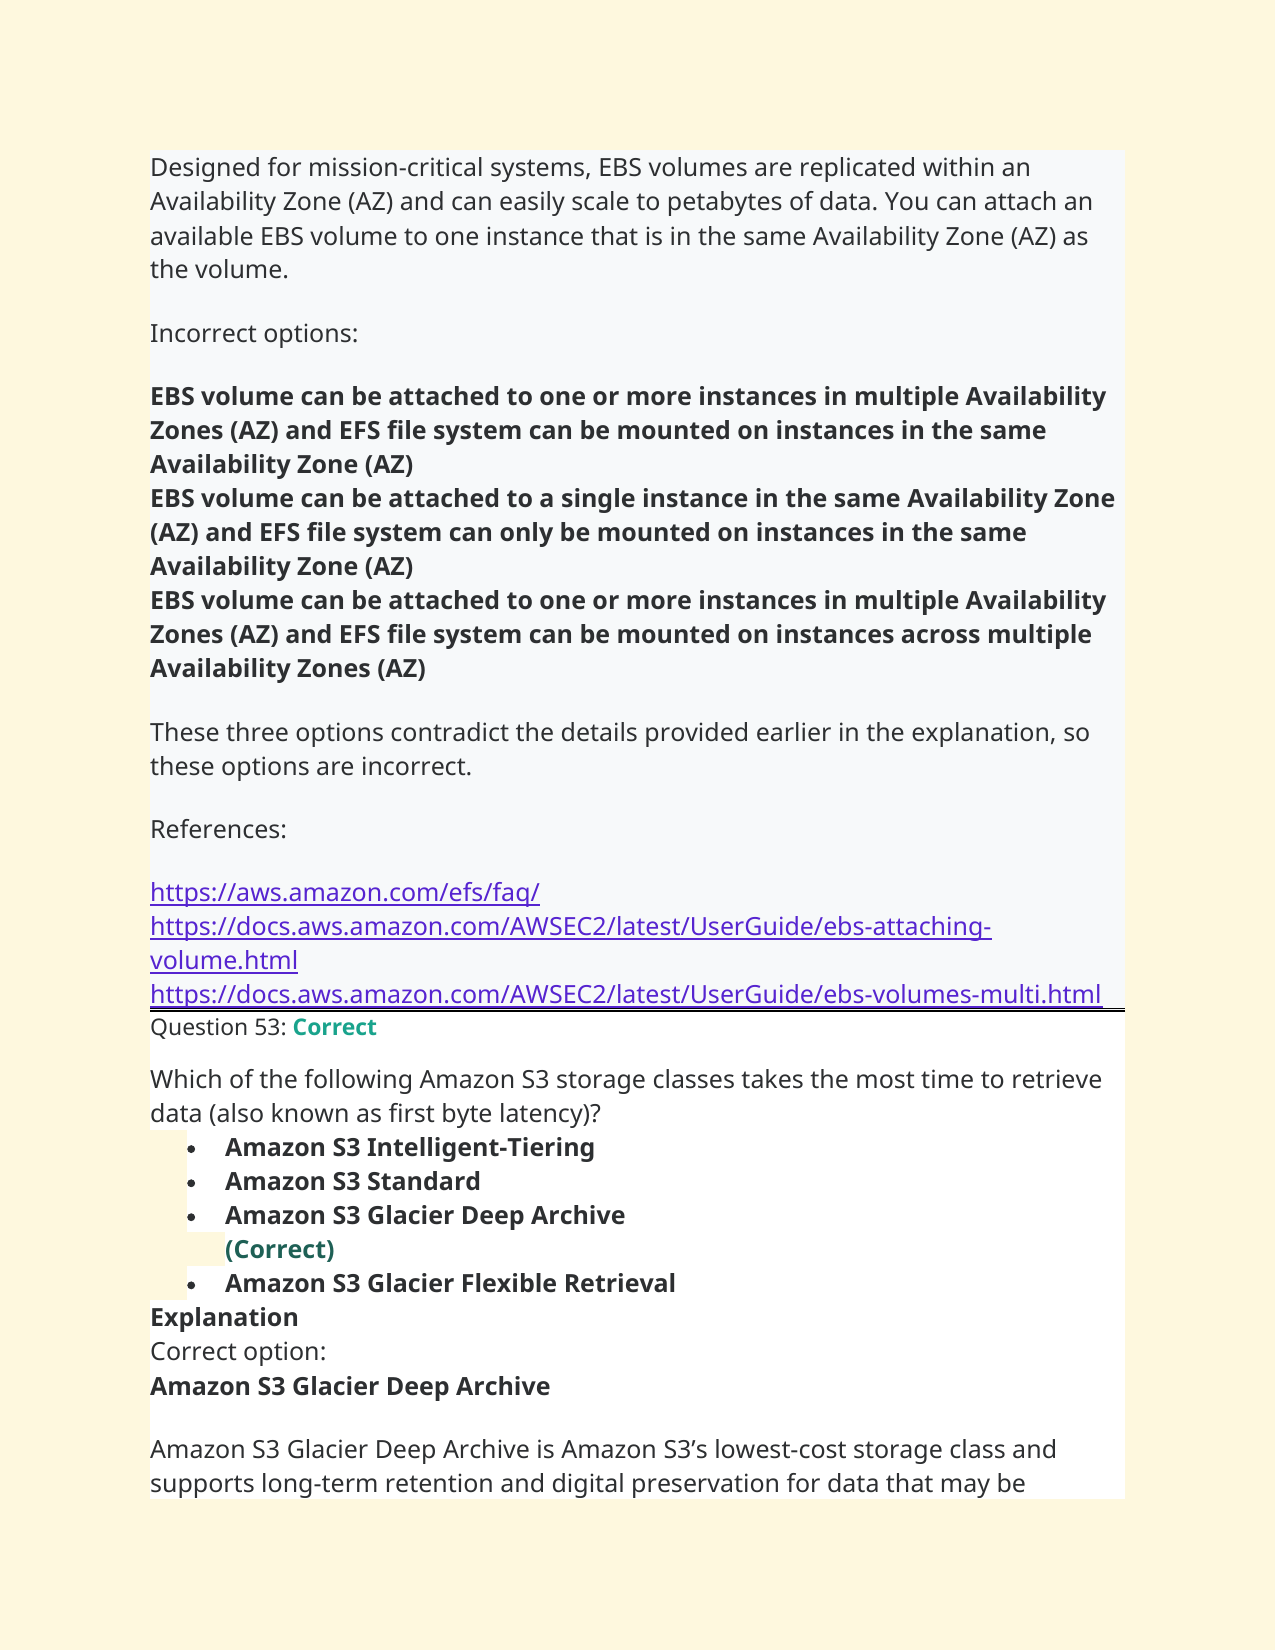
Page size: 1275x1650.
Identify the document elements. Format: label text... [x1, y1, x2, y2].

text Correct option: [150, 1334, 1125, 1368]
text Question 53: Correct [150, 1012, 1125, 1042]
text https://docs.aws.amazon.com/AWSEC2/latest/UserGuide/ebs-volumes-multi.html [150, 977, 1125, 1008]
text Which of the following Amazon S3 storage classes takes the most time to retrieve data (also known as first byte latency)? [150, 1062, 1125, 1130]
text Amazon S3 Glacier Deep Archive [150, 1368, 1125, 1402]
text EBS volume can be attached to a single instance in the same Availability Zone (AZ) and EFS file system can only be mounted on instances in the same Availability Zone (AZ) [150, 481, 1125, 583]
list Amazon S3 Standard [187, 1164, 1125, 1198]
text Designed for mission-critical systems, EBS volumes are replicated within an Availability Zone (AZ) and can easily scale to petabytes of data. You can attach an available EBS volume to one instance that is in the same Availability Zone (AZ) as the volume. [150, 150, 1125, 286]
list Amazon S3 Intelligent-Tiering [187, 1130, 1125, 1164]
text EBS volume can be attached to one or more instances in multiple Availability Zones (AZ) and EFS file system can be mounted on instances across multiple Availability Zones (AZ) [150, 583, 1125, 685]
subtitle Explanation [150, 1300, 1125, 1334]
text References: [150, 812, 1125, 846]
text https://aws.amazon.com/efs/faq/ [150, 875, 1125, 909]
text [150, 1431, 1125, 1499]
text https://docs.aws.amazon.com/AWSEC2/latest/UserGuide/ebs-attaching-volume.html [150, 909, 1125, 977]
text EBS volume can be attached to one or more instances in multiple Availability Zones (AZ) and EFS file system can be mounted on instances in the same Availability Zone (AZ) [150, 379, 1125, 481]
list Amazon S3 Glacier Deep Archive [187, 1198, 1125, 1232]
list Amazon S3 Glacier Flexible Retrieval [187, 1266, 1125, 1300]
text These three options contradict the details provided earlier in the explanation, so these options are incorrect. [150, 714, 1125, 782]
text (Correct) [225, 1232, 1125, 1266]
text Incorrect options: [150, 315, 1125, 349]
